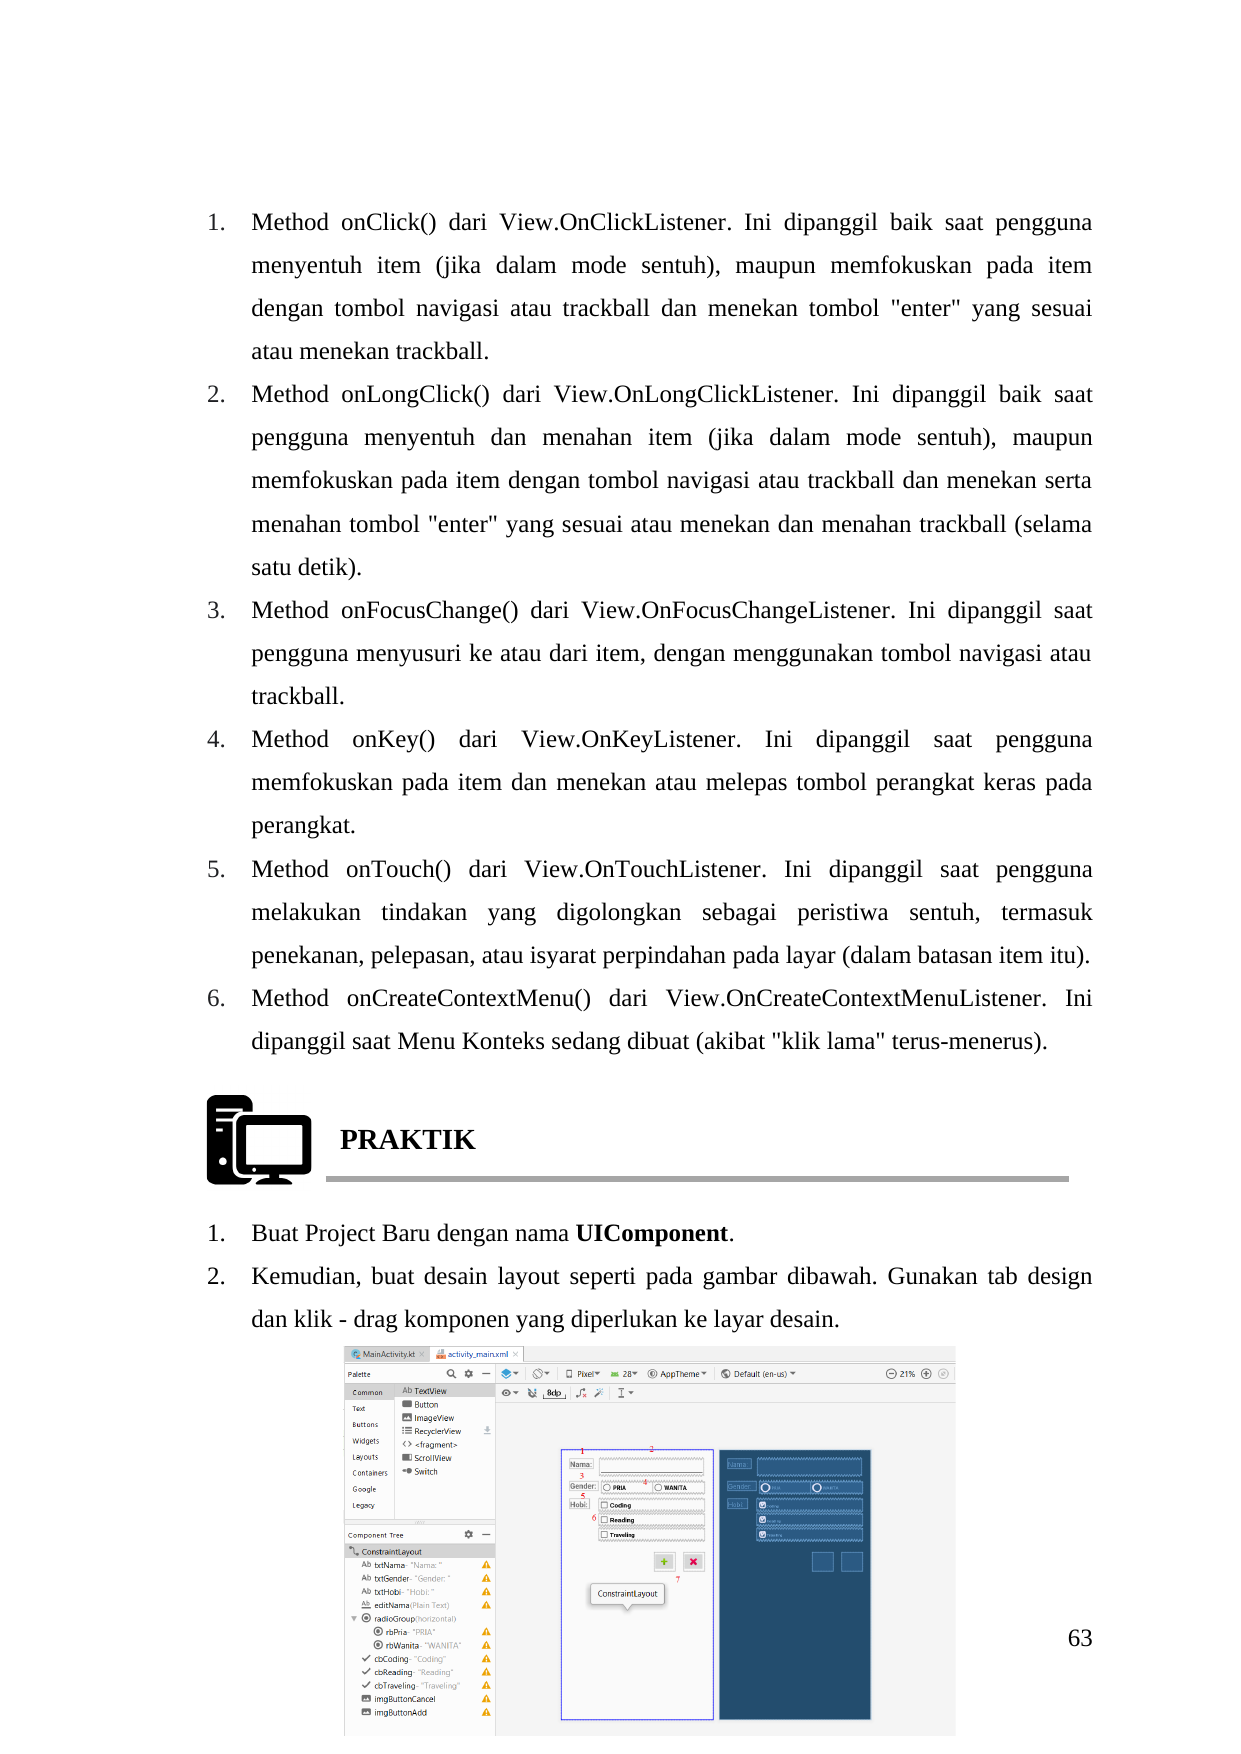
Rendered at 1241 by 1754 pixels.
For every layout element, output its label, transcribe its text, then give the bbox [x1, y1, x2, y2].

list Method onKey() dari View.OnKeyListener. Ini dipanggil saat pengguna memfokuskan pada item dan menekan atau melepas tombol perangkat keras pada perangkat. [207, 724, 1093, 839]
picture [343, 1346, 956, 1736]
list Buat Project Baru dengan nama UIComponent. [207, 1218, 1092, 1247]
list Method onClick() dari View.OnClickListener. Ini dipanggil baik saat pengguna menyentuh item (jika dalam mode sentuh), maupun memfokuskan pada item dengan tombol navigasi atau trackball dan menekan tombol "enter" yang sesuai atau menekan trackball. [207, 207, 1093, 365]
picture [206, 1085, 312, 1191]
list Method onLongClick() dari View.OnLongClickListener. Ini dipanggil baik saat pengguna menyentuh dan menahan item (jika dalam mode sentuh), maupun memfokuskan pada item dengan tombol navigasi atau trackball dan menekan serta menahan tombol "enter" yang sesuai atau menekan dan menahan trackball (selama satu detik). [207, 379, 1093, 581]
list Method onTouch() dari View.OnTouchListener. Ini dipanggil saat pengguna melakukan tindakan yang digolongkan sebagai peristiwa sentuh, termasuk penekanan, pelepasan, atau isyarat perpindahan pada layar (dalam batasan item itu). [207, 854, 1093, 969]
list Kemudian, buat desain layout seperti pada gambar dibawah. Gunakan tab design dan klik - drag komponen yang diperlukan ke layar desain. [207, 1261, 1093, 1333]
list Method onCreateContextMenu() dari View.OnCreateContextMenuListener. Ini dipanggil saat Menu Konteks sedang dibuat (akibat "klik lama" terus-menerus). [207, 983, 1093, 1055]
list Method onFocusChange() dari View.OnFocusChangeListener. Ini dipanggil saat pengguna menyusuri ke atau dari item, dengan menggunakan tombol navigasi atau trackball. [207, 595, 1093, 710]
text PRAKTIK [340, 1122, 1092, 1156]
